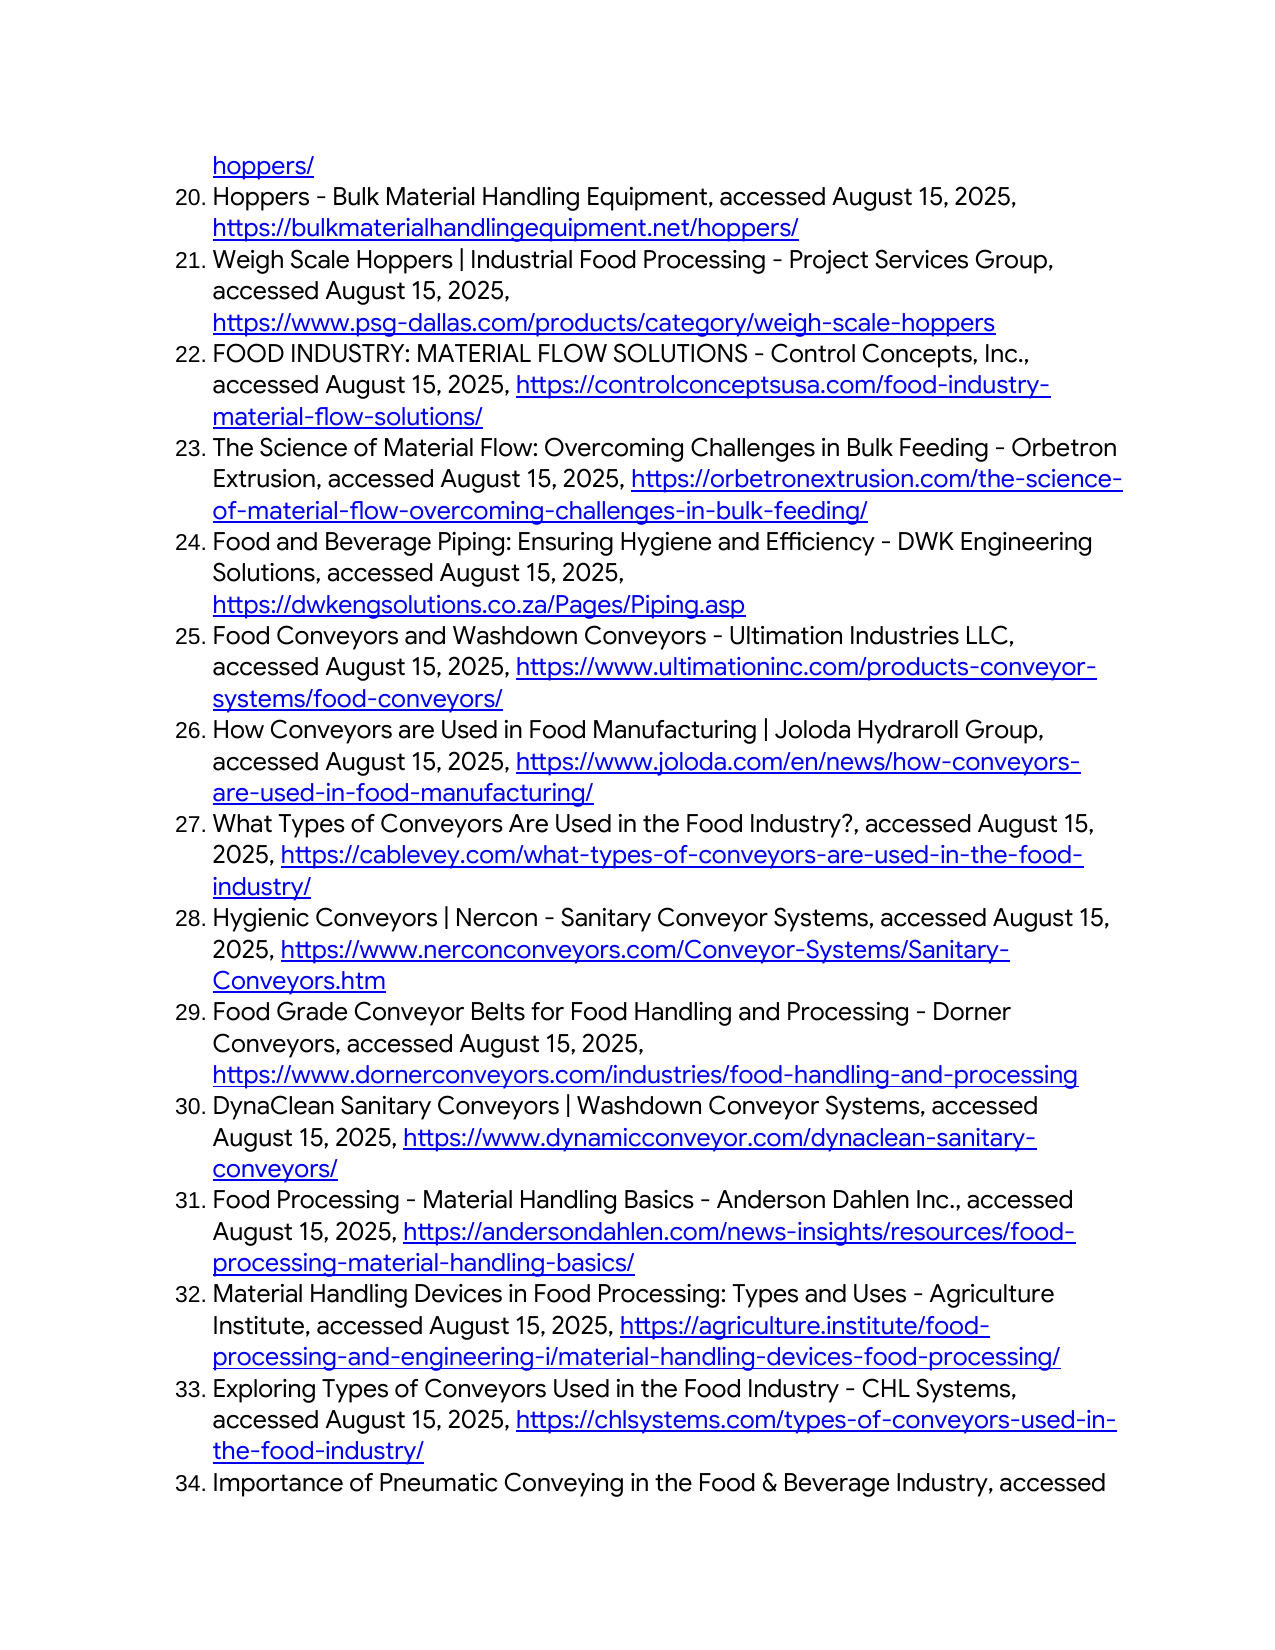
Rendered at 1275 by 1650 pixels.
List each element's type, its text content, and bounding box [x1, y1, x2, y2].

list FOOD INDUSTRY: MATERIAL FLOW SOLUTIONS - Control Concepts, Inc., accessed August 15, 2025, https://controlconceptsusa.com/food-industry-material-flow-solutions/ [175, 338, 1125, 432]
list Food and Beverage Piping: Ensuring Hygiene and Efficiency - DWK Engineering Solutions, accessed August 15, 2025, https://dwkengsolutions.co.za/Pages/Piping.asp [175, 526, 1125, 620]
list Weigh Scale Hoppers | Industrial Food Processing - Project Services Group, accessed August 15, 2025, https://www.psg-dallas.com/products/category/weigh-scale-hoppers [175, 244, 1125, 338]
list What Types of Conveyors Are Used in the Food Industry?, accessed August 15, 2025, https://cablevey.com/what-types-of-conveyors-are-used-in-the-food-industry/ [175, 808, 1125, 902]
list Food Processing - Material Handling Basics - Anderson Dahlen Inc., accessed August 15, 2025, https://andersondahlen.com/news-insights/resources/food-processing-material-handling-basics/ [175, 1185, 1125, 1279]
list Material Handling Devices in Food Processing: Types and Uses - Agriculture Institute, accessed August 15, 2025, https://agriculture.institute/food-processing-and-engineering-i/material-handling-devices-food-processing/ [175, 1279, 1125, 1373]
list Food Conveyors and Washdown Conveyors - Ultimation Industries LLC, accessed August 15, 2025, https://www.ultimationinc.com/products-conveyor-systems/food-conveyors/ [175, 620, 1125, 714]
list Hygienic Conveyors | Nercon - Sanitary Conveyor Systems, accessed August 15, 2025, https://www.nerconconveyors.com/Conveyor-Systems/Sanitary-Conveyors.htm [175, 902, 1125, 997]
list Exploring Types of Conveyors Used in the Food Industry - CHL Systems, accessed August 15, 2025, https://chlsystems.com/types-of-conveyors-used-in-the-food-industry/ [175, 1373, 1125, 1467]
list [175, 150, 1125, 181]
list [175, 1467, 1125, 1498]
list DynaClean Sanitary Conveyors | Washdown Conveyor Systems, accessed August 15, 2025, https://www.dynamicconveyor.com/dynaclean-sanitary-conveyors/ [175, 1091, 1125, 1185]
list Food Grade Conveyor Belts for Food Handling and Processing - Dorner Conveyors, accessed August 15, 2025, https://www.dornerconveyors.com/industries/food-handling-and-processing [175, 997, 1125, 1091]
list The Science of Material Flow: Overcoming Challenges in Bulk Feeding - Orbetron Extrusion, accessed August 15, 2025, https://orbetronextrusion.com/the-science-of-material-flow-overcoming-challenges-in-bulk-feeding/ [175, 432, 1125, 526]
list How Conveyors are Used in Food Manufacturing | Joloda Hydraroll Group, accessed August 15, 2025, https://www.joloda.com/en/news/how-conveyors-are-used-in-food-manufacturing/ [175, 714, 1125, 808]
list Hoppers - Bulk Material Handling Equipment, accessed August 15, 2025, https://bulkmaterialhandlingequipment.net/hoppers/ [175, 181, 1125, 244]
